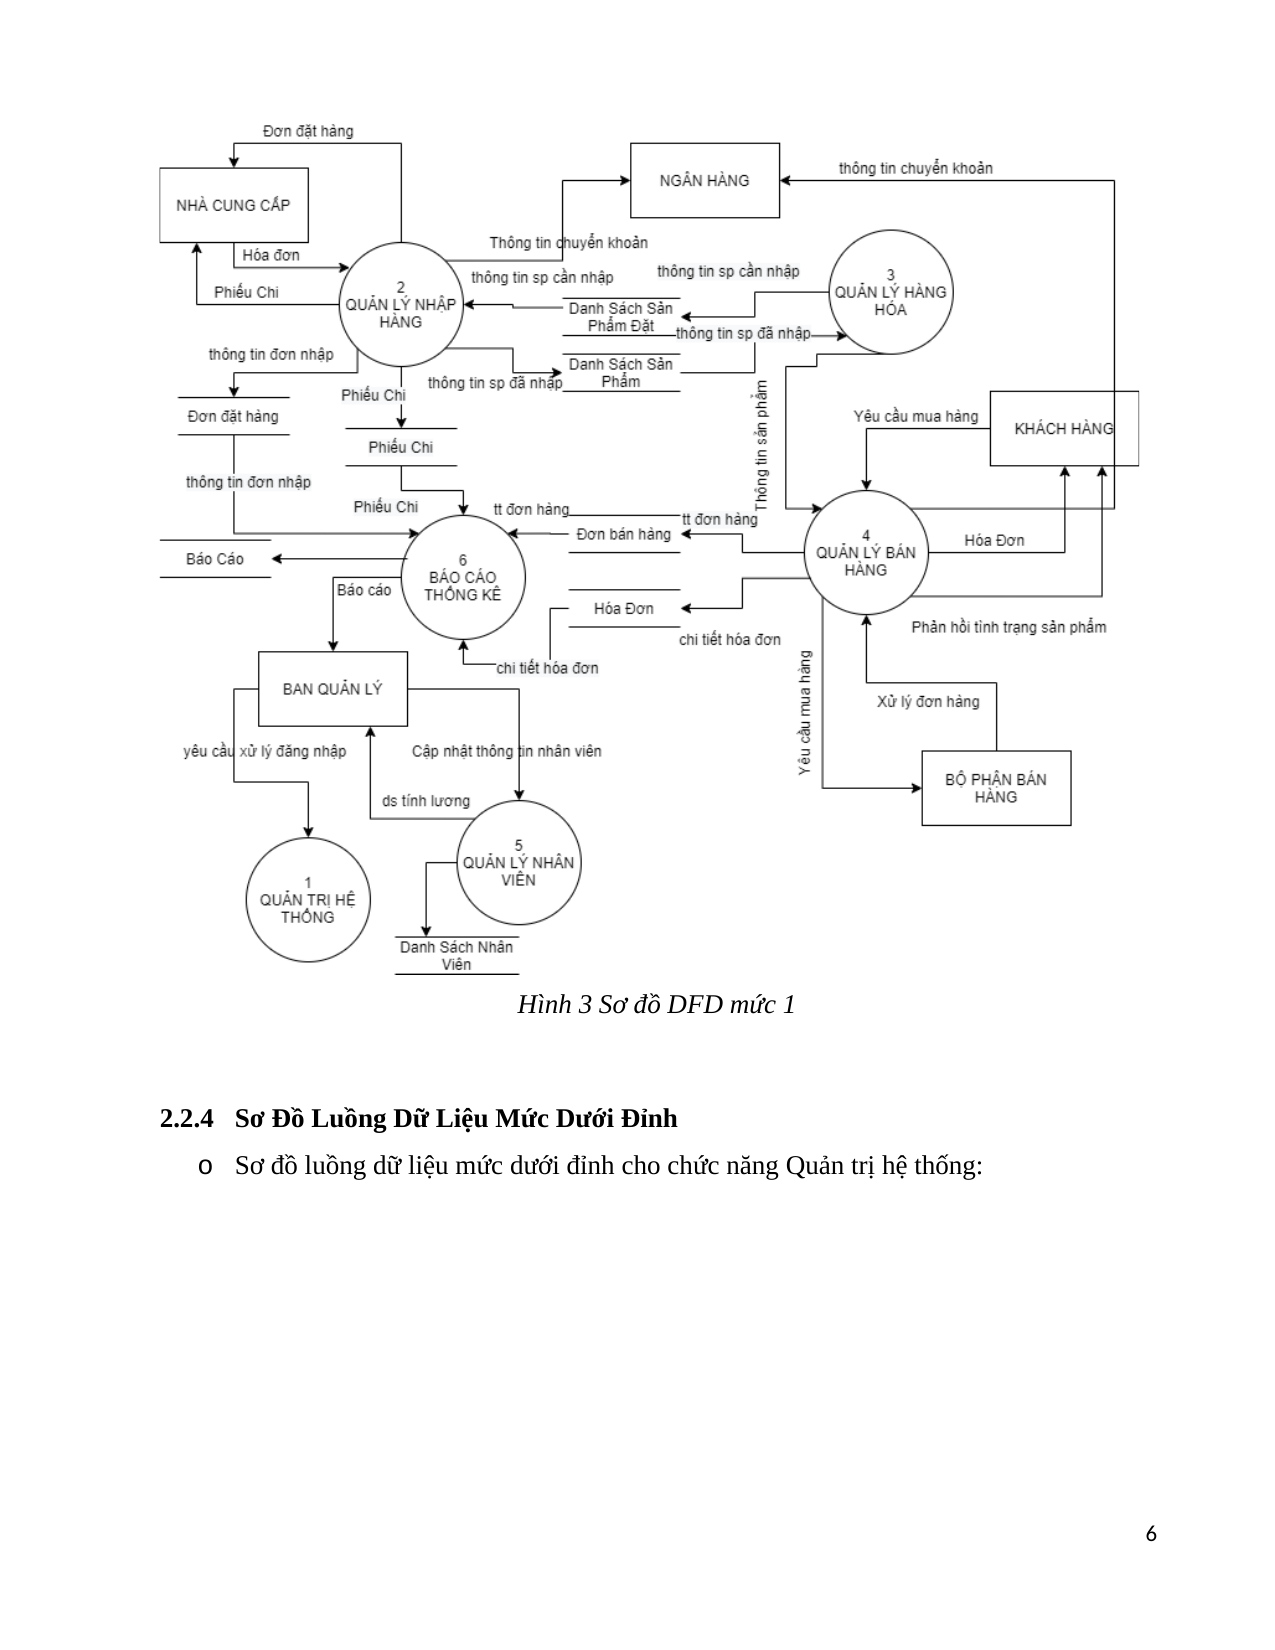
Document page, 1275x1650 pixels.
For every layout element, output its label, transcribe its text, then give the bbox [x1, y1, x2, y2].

list Sơ đồ luồng dữ liệu mức dưới đỉnh cho chức năng Quản trị hệ thống: [197, 1149, 1157, 1183]
list Sơ Đồ Luồng Dữ Liệu Mức Dưới Đỉnh [159, 1102, 1157, 1134]
picture [159, 118, 1140, 975]
